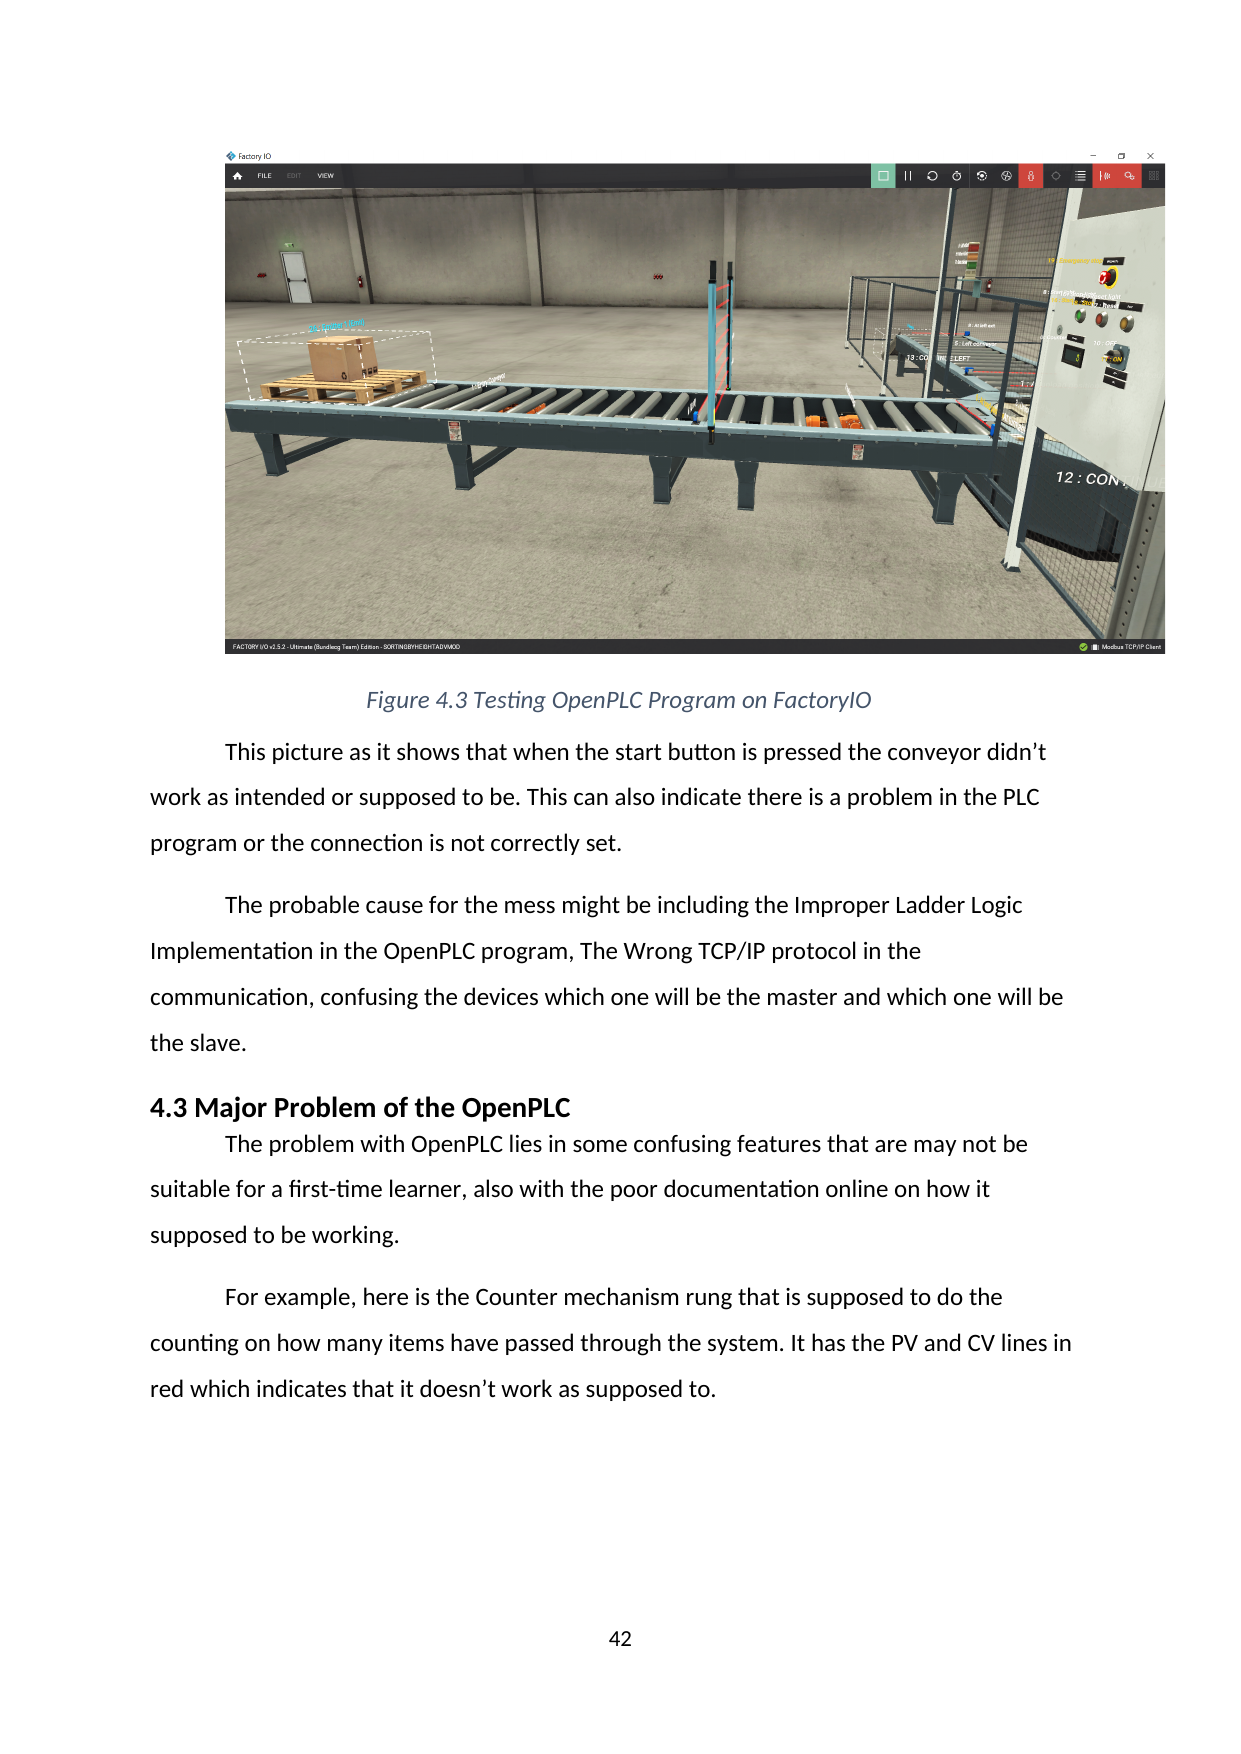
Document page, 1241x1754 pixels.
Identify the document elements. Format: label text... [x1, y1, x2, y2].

picture [225, 150, 1166, 654]
text For example, here is the Counter mechanism rung that is supposed to do the counting on how many items have passed through the system. It has the PV and CV lines in red which indicates that it doesn’t work as supposed to. [150, 1282, 1090, 1403]
text The probable cause for the mess might be including the Improper Ladder Logic Implementation in the OpenPLC program, The Wrong TCP/IP protocol in the communication, confusing the devices which one will be the master and which one will be the slave. [150, 890, 1090, 1057]
text Figure 4.3 Testing OpenPLC Program on FactoryIO [150, 684, 1090, 715]
subtitle 4.3 Major Problem of the OpenPLC [150, 1089, 1090, 1125]
text This picture as it shows that when the start button is pressed the conveyor didn’t work as intended or supposed to be. This can also indicate there is a problem in the PLC program or the connection is not correctly set. [150, 736, 1090, 858]
text The problem with OpenPLC lies in some confusing features that are may not be suitable for a first-time learner, also with the poor documentation online on how it supposed to be working. [150, 1128, 1090, 1250]
